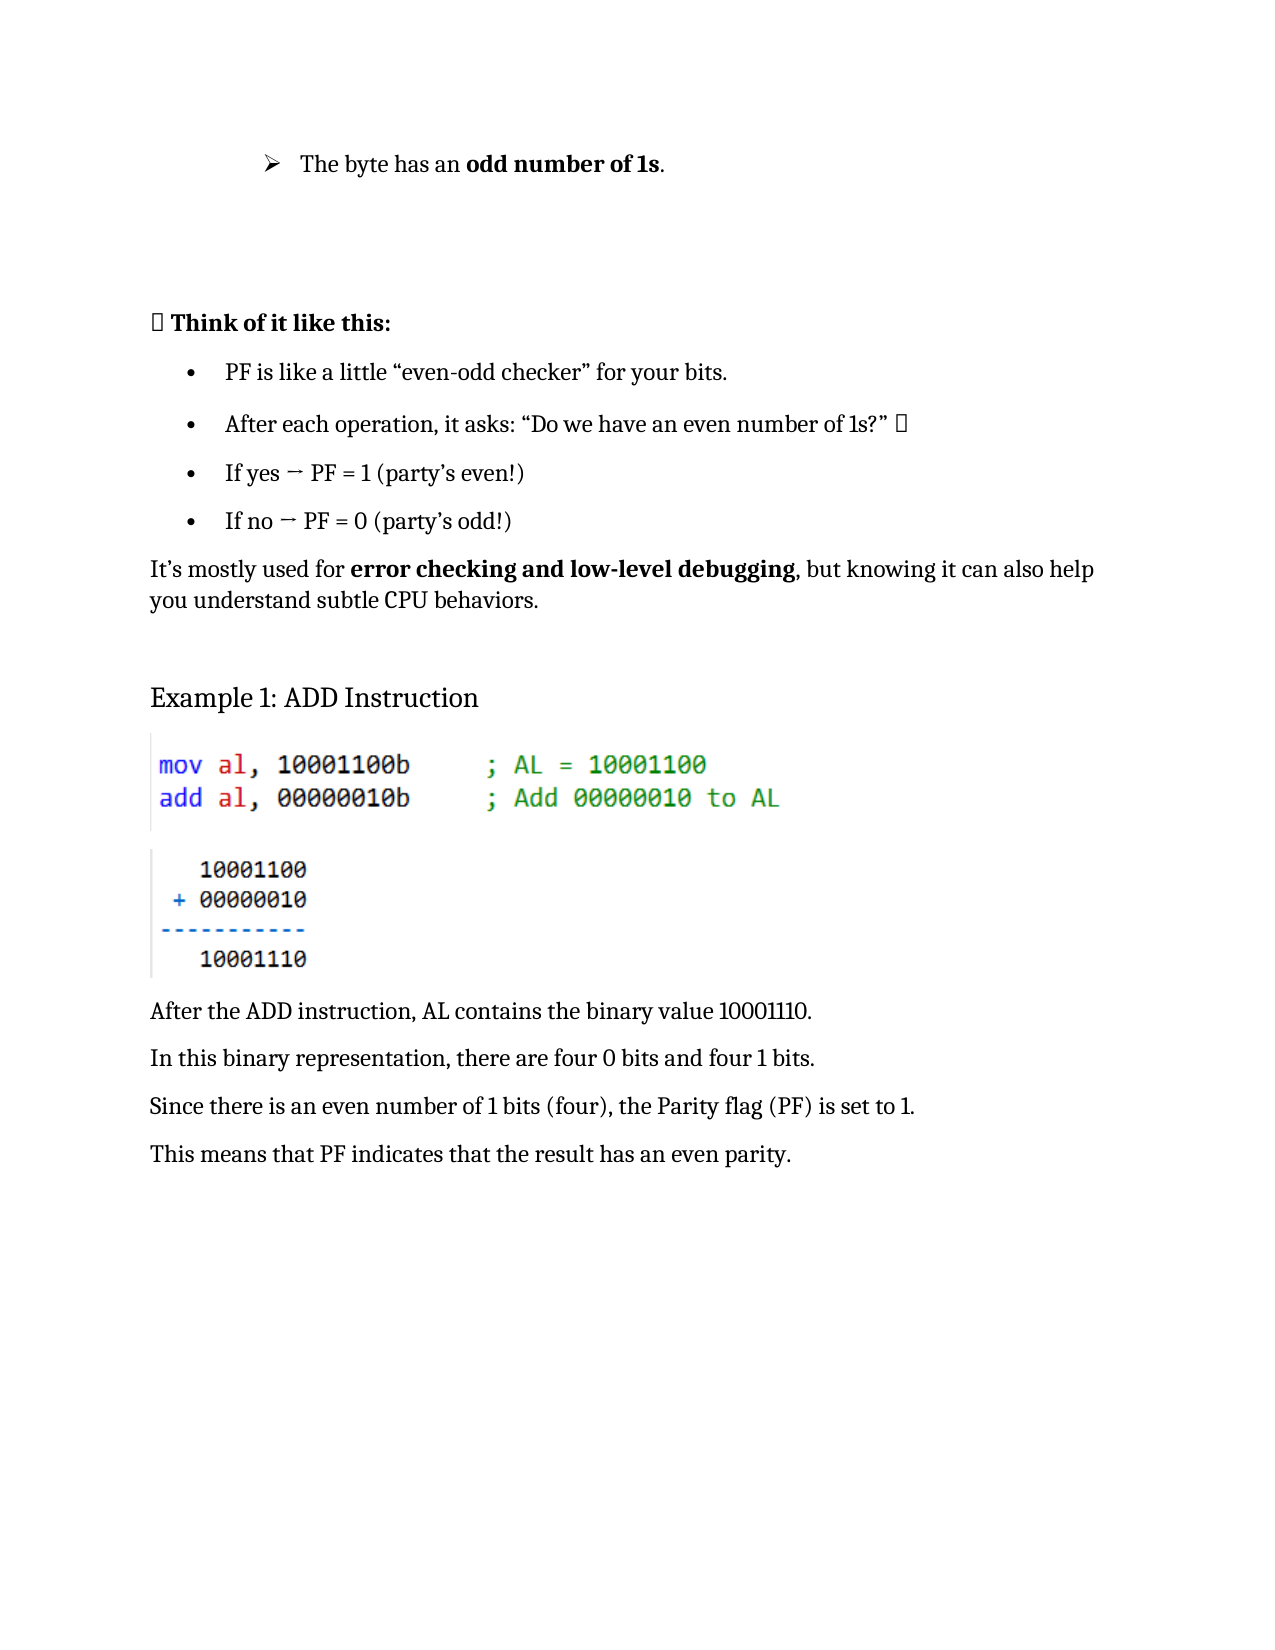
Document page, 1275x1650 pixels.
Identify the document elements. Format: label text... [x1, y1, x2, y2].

list If yes → PF = 1 (party’s even!) [187, 459, 1125, 488]
text Since there is an even number of 1 bits (four), the Parity flag (PF) is set to 1. [150, 1092, 1125, 1121]
text After the ADD instruction, AL contains the binary value 10001110. [150, 997, 1125, 1025]
list After each operation, it asks: “Do we have an even number of 1s?” ✅ [187, 406, 1125, 440]
list If no → PF = 0 (party’s odd!) [187, 507, 1125, 536]
picture [150, 733, 824, 831]
text This means that PF indicates that the result has an even parity. [150, 1140, 1125, 1168]
text 💡 Think of it like this: [150, 304, 1125, 339]
text It’s mostly used for error checking and low-level debugging, but knowing it can also help you understand subtle CPU behaviors. [150, 554, 1125, 614]
list The byte has an odd number of 1s. [262, 150, 1125, 179]
text In this binary representation, there are four 0 bits and four 1 bits. [150, 1044, 1125, 1073]
text Example 1: ADD Instruction [150, 681, 1125, 714]
picture [150, 849, 385, 978]
list PF is like a little “even-odd checker” for your bits. [187, 358, 1125, 387]
